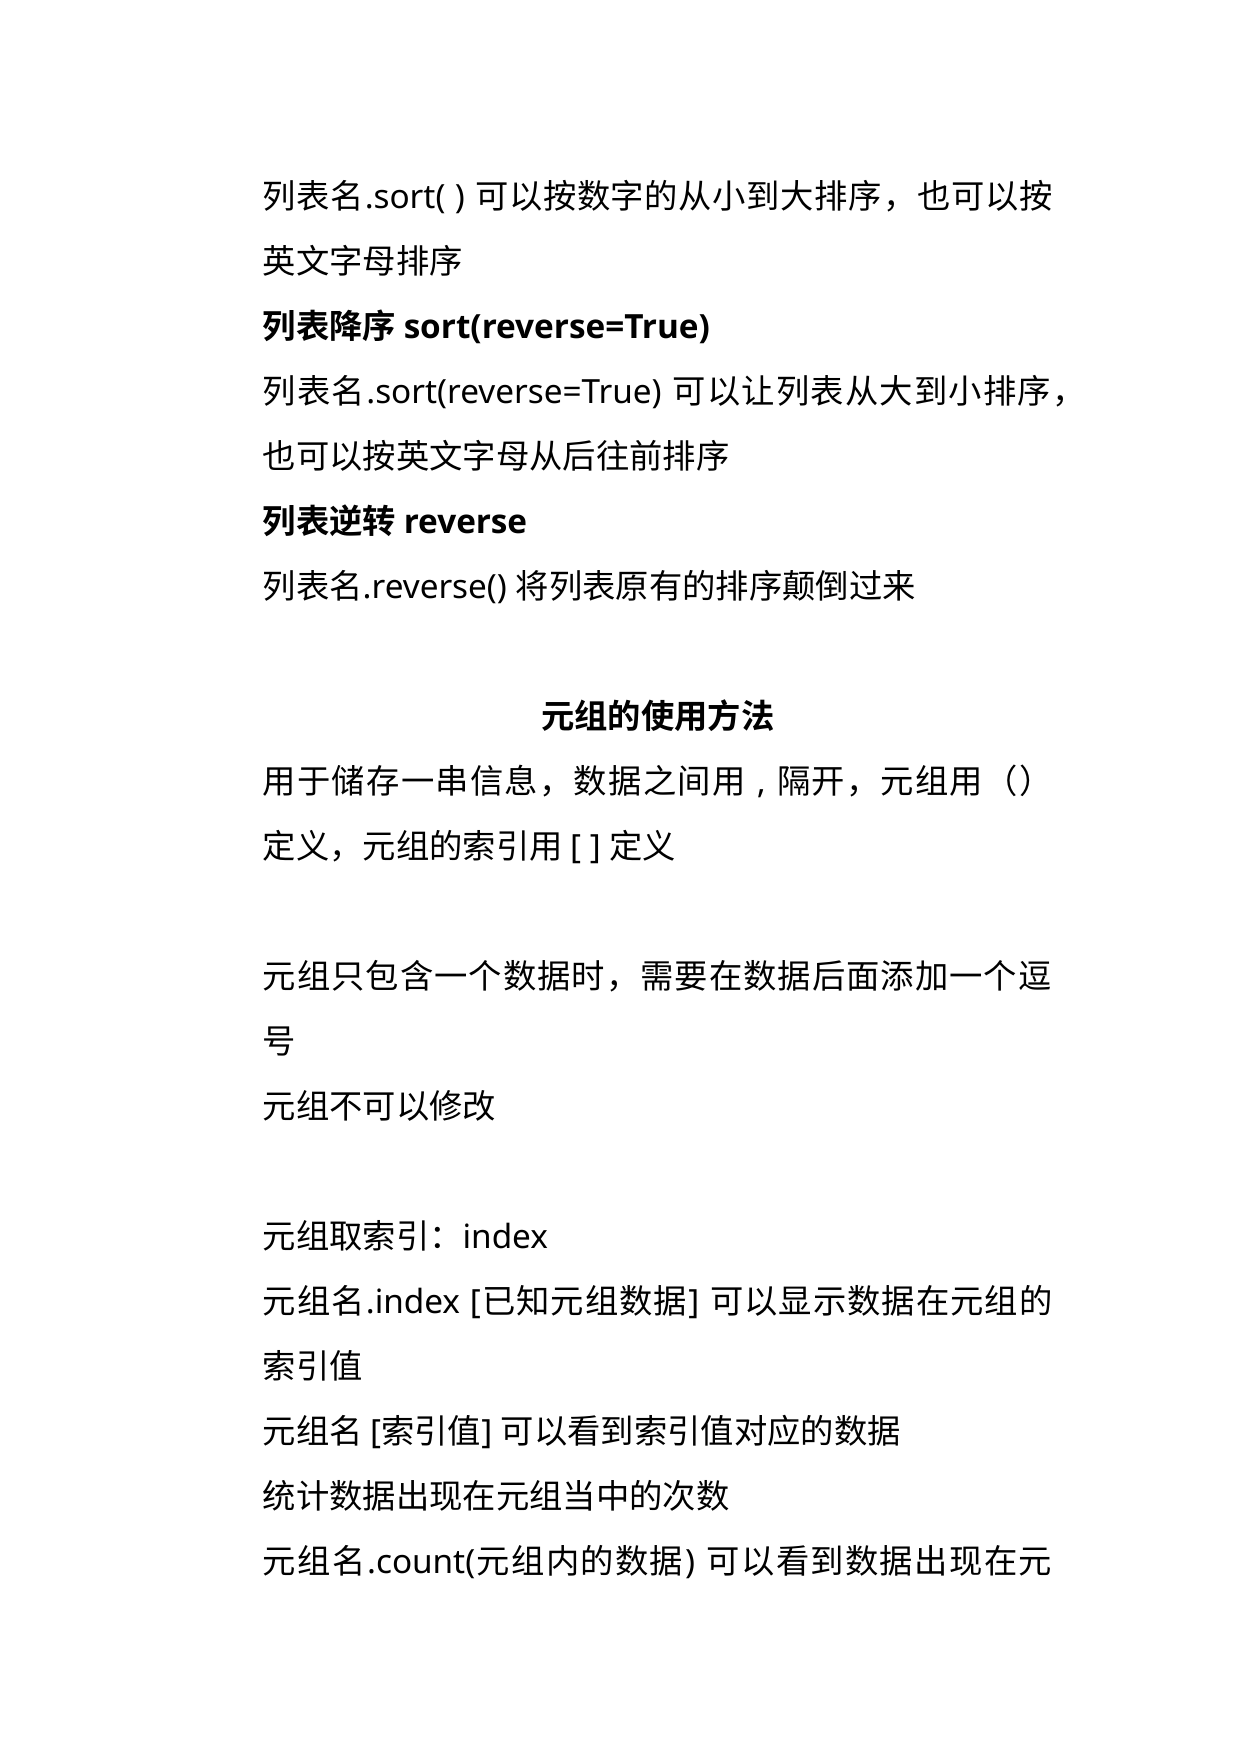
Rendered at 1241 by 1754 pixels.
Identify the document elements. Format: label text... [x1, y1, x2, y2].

text 列表降序 sort(reverse=True) [262, 292, 1053, 357]
text 元组名.index [已知元组数据] 可以显示数据在元组的索引值 [262, 1267, 1053, 1397]
text 统计数据出现在元组当中的次数 [262, 1462, 1053, 1527]
text 列表逆转 reverse [262, 487, 1053, 552]
text 元组的使用方法 [262, 682, 1053, 747]
text 元组取索引：index [262, 1202, 1053, 1267]
text 元组不可以修改 [262, 1072, 1053, 1137]
text 元组名 [索引值] 可以看到索引值对应的数据 [262, 1397, 1053, 1462]
text 用于储存一串信息，数据之间用 , 隔开，元组用（）定义，元组的索引用 [ ] 定义 [262, 747, 1053, 877]
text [262, 1527, 1053, 1592]
text 列表名.reverse() 将列表原有的排序颠倒过来 [262, 552, 1053, 617]
text 元组只包含一个数据时，需要在数据后面添加一个逗号 [262, 942, 1053, 1072]
text 列表名.sort(reverse=True) 可以让列表从大到小排序，也可以按英文字母从后往前排序 [262, 357, 1053, 487]
text 列表名.sort( ) 可以按数字的从小到大排序，也可以按英文字母排序 [262, 162, 1053, 292]
